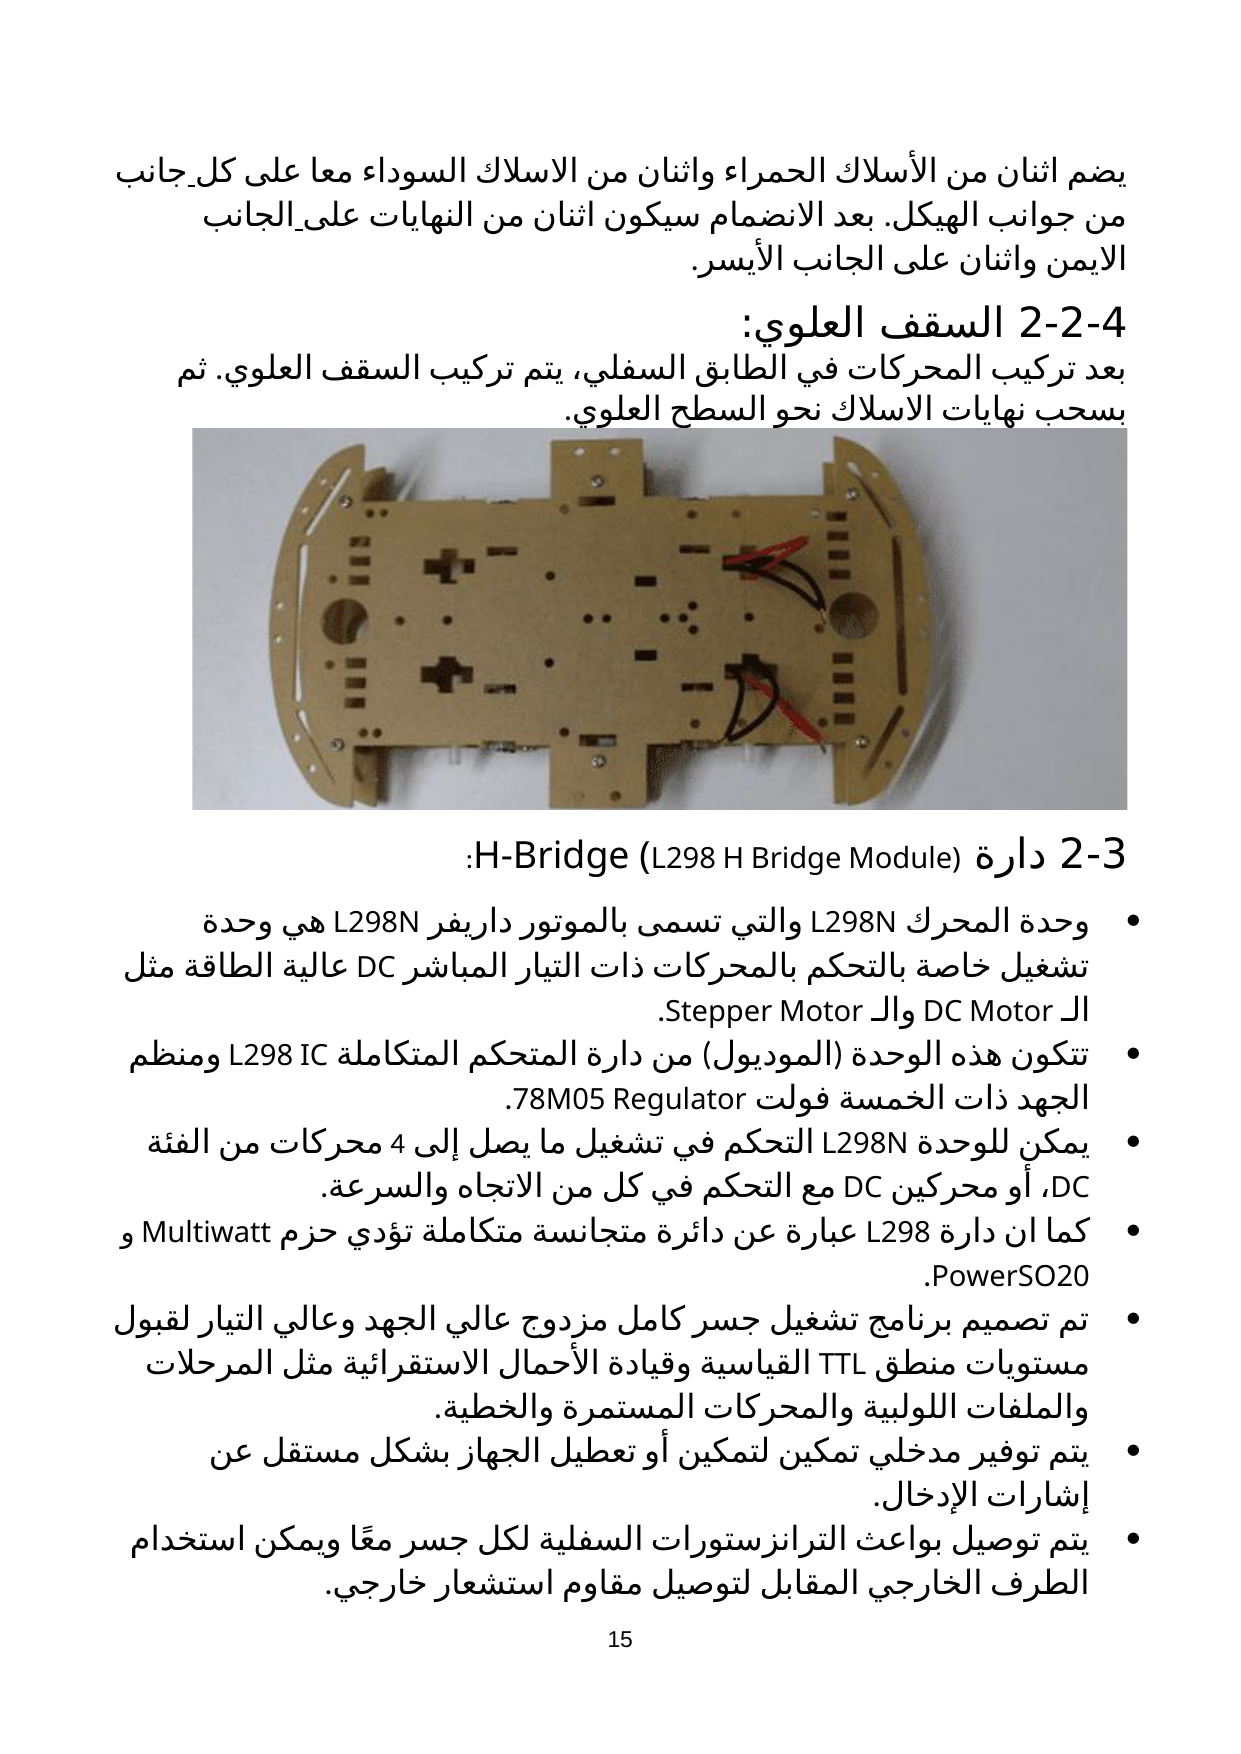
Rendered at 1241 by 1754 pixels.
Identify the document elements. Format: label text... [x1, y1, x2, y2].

list وحدة المحرك L298N والتي تسمى بالموتور داريفر L298N هي وحدة تشغيل خاصة بالتحكم بالمحركات ذات التيار المباشر DC عالية الطاقة مثل الـ DC Motor والـ Stepper Motor. [112, 900, 1128, 1030]
text بعد تركيب المحركات في الطابق السفلي، يتم تركيب السقف العلوي. ثم بسحب نهايات الاسلاك نحو السطح العلوي. [112, 347, 1128, 428]
text 2-3 دارة H-Bridge (L298 H Bridge Module): [112, 829, 1128, 880]
list كما ان دارة L298 عبارة عن دائرة متجانسة متكاملة تؤدي حزم Multiwatt وPowerSO20. [112, 1209, 1128, 1295]
list تم تصميم برنامج تشغيل جسر كامل مزدوج عالي الجهد وعالي التيار لقبول مستويات منطق TTL القياسية وقيادة الأحمال الاستقرائية مثل المرحلات والملفات اللولبية والمحركات المستمرة والخطية. [112, 1298, 1128, 1427]
list يمكن للوحدة L298N التحكم في تشغيل ما يصل إلى 4 محركات من الفئة DC، أو محركين DC مع التحكم في كل من الاتجاه والسرعة. [112, 1121, 1128, 1206]
list يتم توفير مدخلي تمكين لتمكين أو تعطيل الجهاز بشكل مستقل عن إشارات الإدخال. [112, 1430, 1128, 1515]
list يتم توصيل بواعث الترانزستورات السفلية لكل جسر معًا ويمكن استخدام الطرف الخارجي المقابل لتوصيل مقاوم استشعار خارجي. [112, 1518, 1128, 1603]
text يضم اثنان من الأسلاك الحمراء واثنان من الاسلاك السوداء معا على كل جانب من جوانب الهيكل. بعد الانضمام سيكون اثنان من النهايات على الجانب الايمن واثنان على الجانب الأيسر. [112, 150, 1128, 279]
text 2-2-4 السقف العلوي: [112, 298, 1128, 347]
list تتكون هذه الوحدة (الموديول) من دارة المتحكم المتكاملة L298 IC ومنظم الجهد ذات الخمسة فولت 78M05 Regulator. [112, 1033, 1128, 1118]
